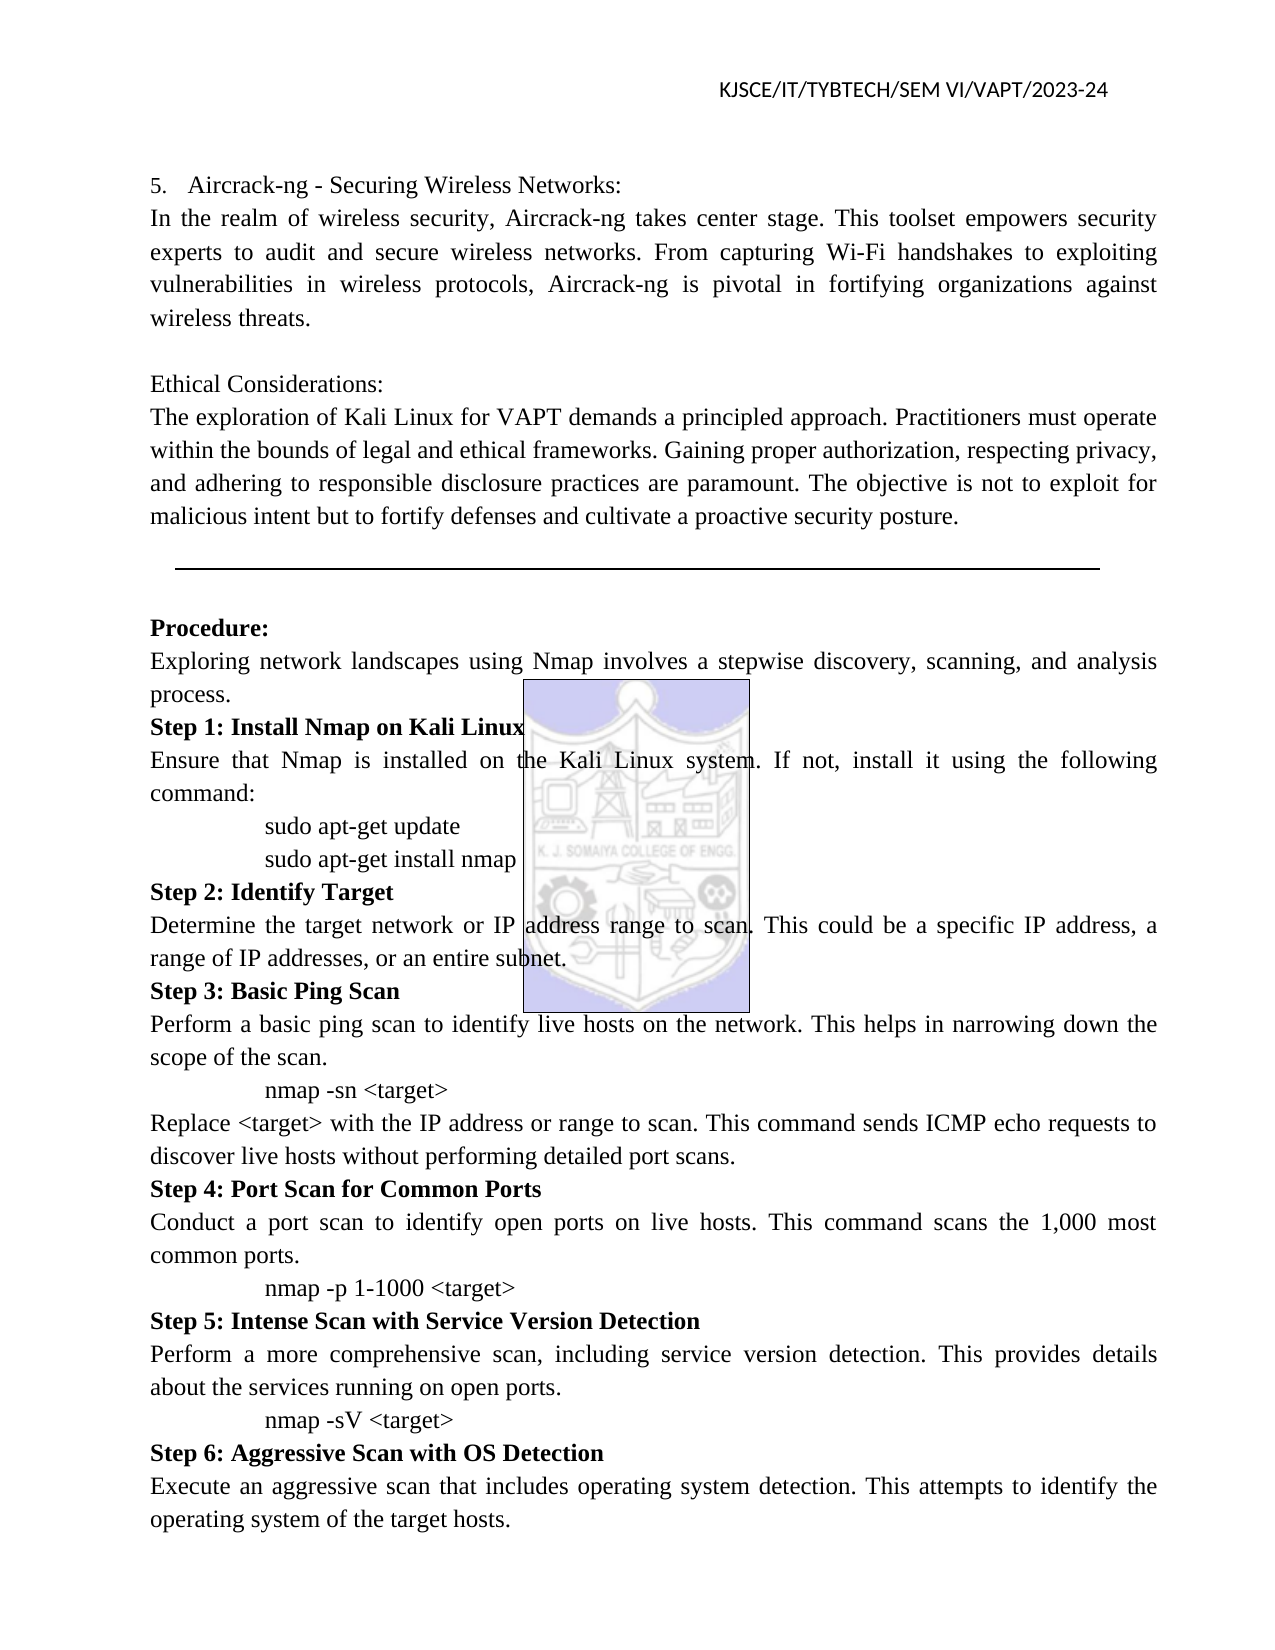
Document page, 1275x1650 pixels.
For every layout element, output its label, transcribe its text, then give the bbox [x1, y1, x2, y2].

text Step 4: Port Scan for Common Ports [150, 1174, 1158, 1203]
text In the realm of wireless security, Aircrack-ng takes center stage. This toolset empowers security experts to audit and secure wireless networks. From capturing Wi-Fi handshakes to exploiting vulnerabilities in wireless protocols, Aircrack-ng is pivotal in fortifying organizations against wireless threats. [150, 203, 1158, 331]
text Ensure that Nmap is installed on the Kali Linux system. If not, install it using the following command: [150, 745, 1158, 807]
text The exploration of Kali Linux for VAPT demands a principled approach. Practitioners must operate within the bounds of legal and ethical frameworks. Gaining proper authorization, respecting privacy, and adhering to responsible disclosure practices are paramount. The objective is not to exploit for malicious intent but to fortify defenses and cultivate a proactive security posture. [150, 402, 1158, 529]
picture [524, 1005, 749, 1009]
text Procedure: [150, 613, 1158, 642]
text Step 5: Intense Scan with Service Version Detection [150, 1306, 1158, 1335]
text Determine the target network or IP address range to scan. This could be a specific IP address, a range of IP addresses, or an entire subnet. [150, 910, 1158, 972]
text Execute an aggressive scan that includes operating system detection. This attempts to identify the operating system of the target hosts. [150, 1471, 1158, 1533]
text Ethical Considerations: [150, 369, 1158, 397]
picture [524, 840, 749, 844]
text Step 6: Aggressive Scan with OS Detection [150, 1438, 1158, 1467]
text Perform a basic ping scan to identify live hosts on the network. This helps in narrowing down the scope of the scan. [150, 1009, 1158, 1071]
picture [524, 741, 749, 745]
text sudo apt-get update [264, 811, 1158, 840]
text nmap -sV <target> [225, 1405, 1158, 1434]
picture [524, 807, 749, 811]
text Exploring network landscapes using Nmap involves a stepwise discovery, scanning, and analysis process. [150, 646, 1158, 708]
text sudo apt-get install nmap [264, 844, 1158, 873]
text nmap -sn <target> [225, 1075, 1158, 1104]
text Replace <target> with the IP address or range to scan. This command sends ICMP echo requests to discover live hosts without performing detailed port scans. [150, 1108, 1158, 1170]
list Aircrack-ng - Securing Wireless Networks: [150, 171, 1158, 199]
text Step 3: Basic Ping Scan [150, 976, 1158, 1005]
picture [524, 708, 749, 712]
text nmap -p 1-1000 <target> [225, 1273, 1158, 1302]
picture [524, 972, 749, 976]
text Perform a more comprehensive scan, including service version detection. This provides details about the services running on open ports. [150, 1339, 1158, 1401]
picture [524, 906, 749, 910]
text Conduct a port scan to identify open ports on live hosts. This command scans the 1,000 most common ports. [150, 1207, 1158, 1269]
picture [524, 873, 749, 877]
text Step 2: Identify Target [150, 877, 1158, 906]
text Step 1: Install Nmap on Kali Linux [150, 712, 1158, 741]
